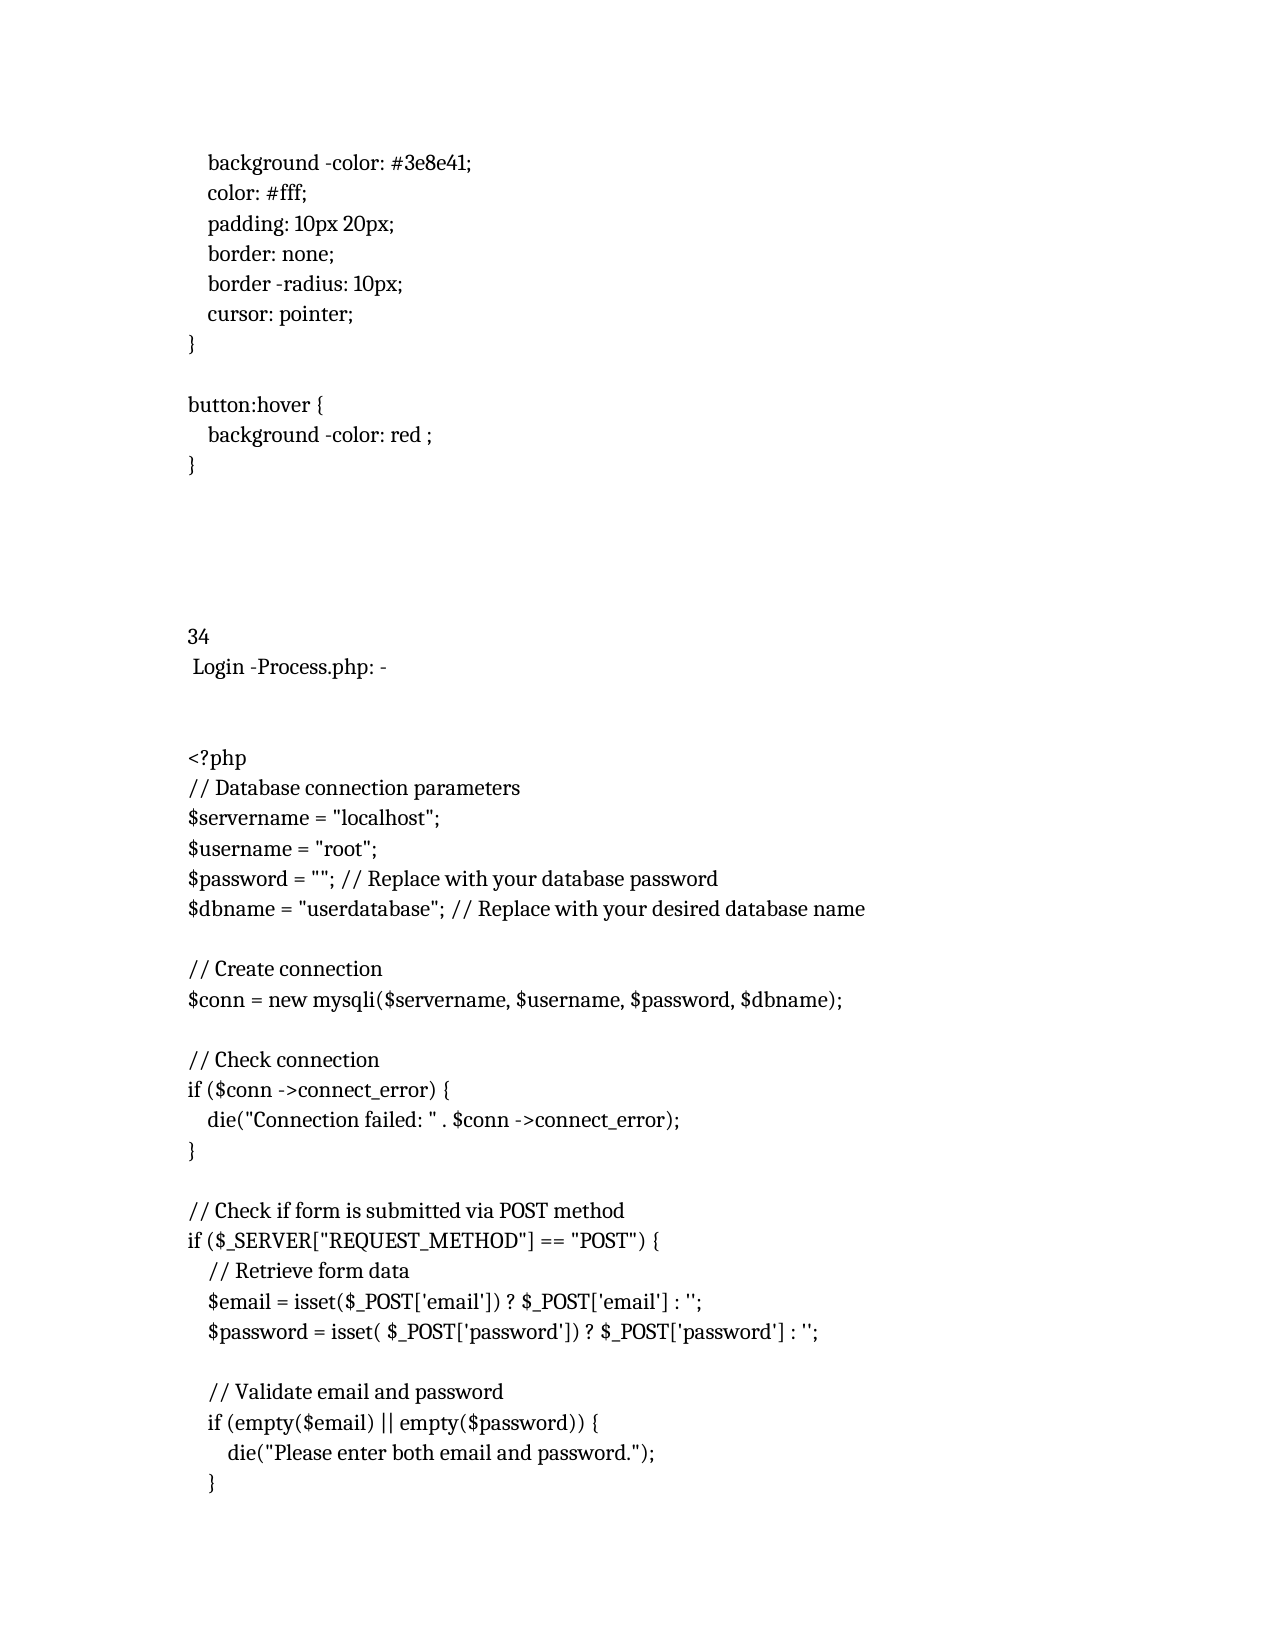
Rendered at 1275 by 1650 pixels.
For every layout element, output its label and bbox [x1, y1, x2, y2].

text [187, 624, 1087, 1496]
text [187, 150, 1087, 599]
